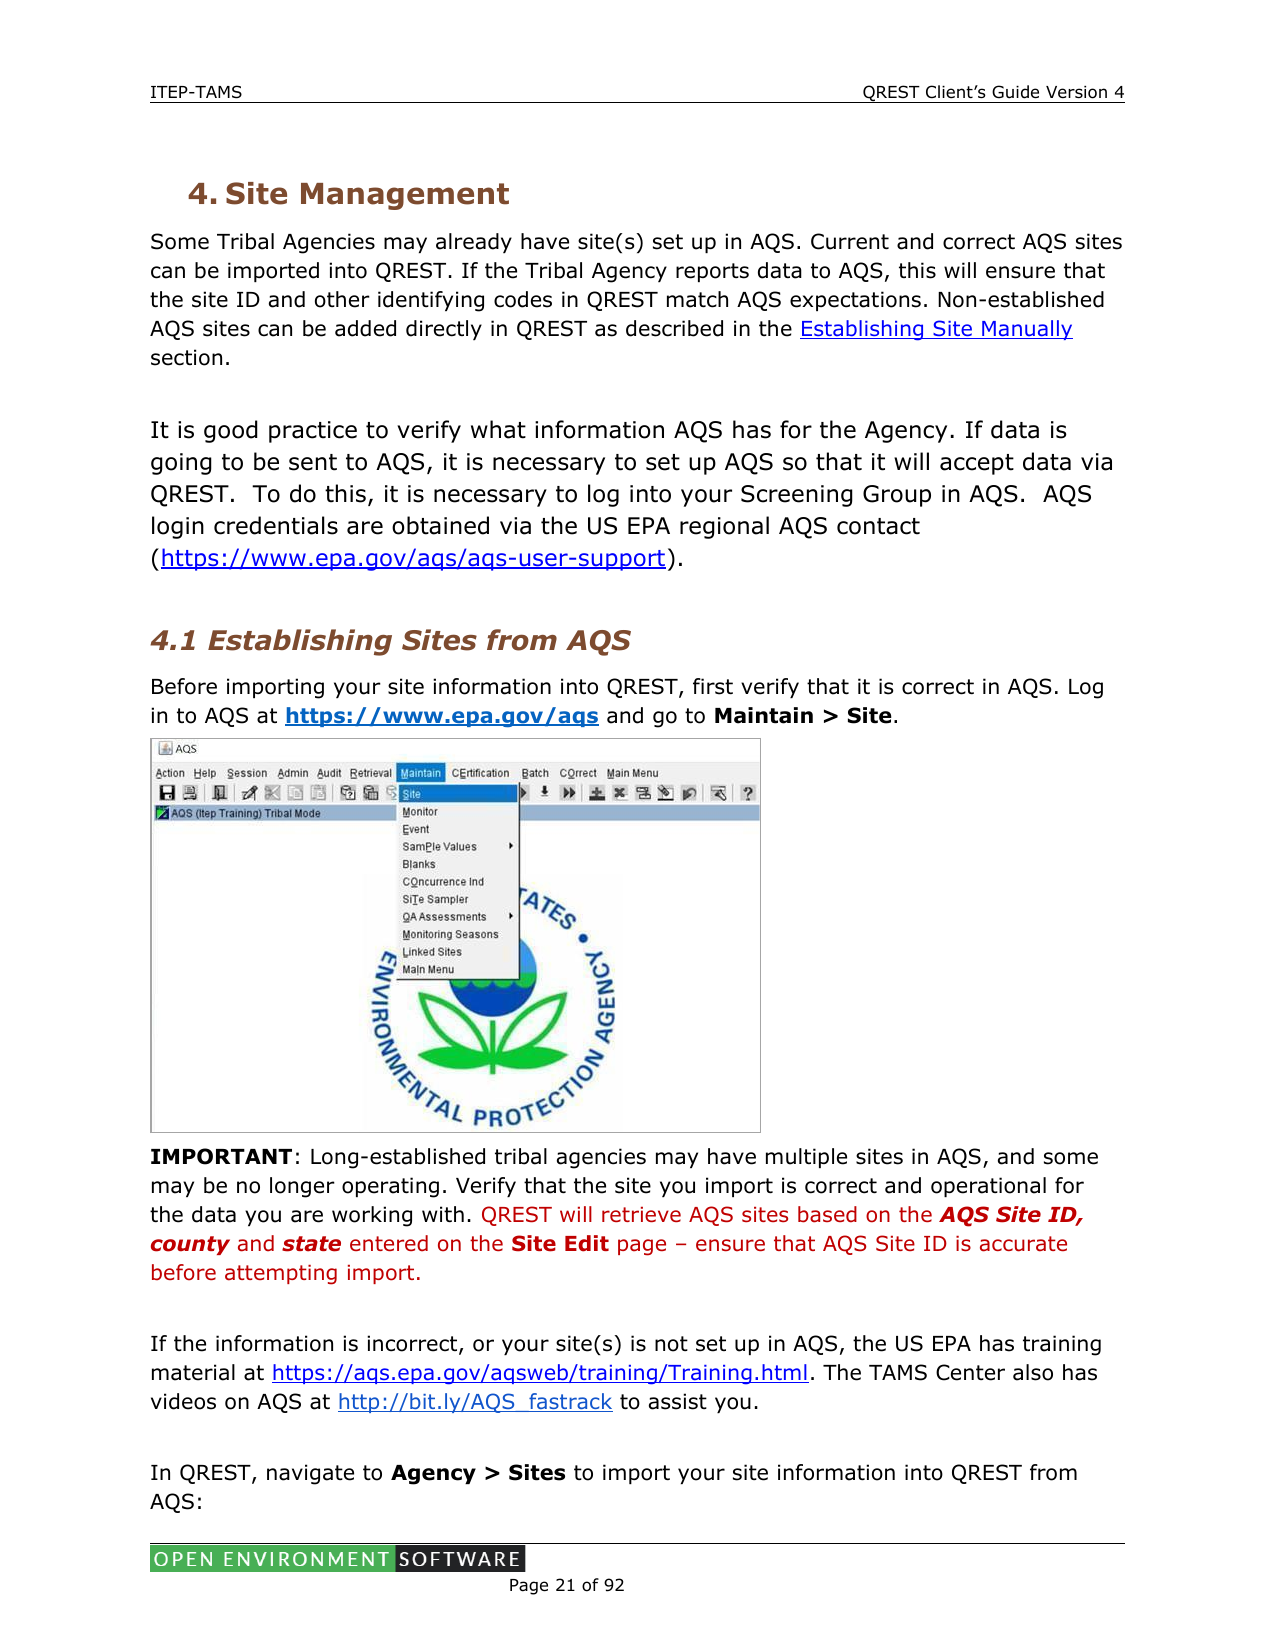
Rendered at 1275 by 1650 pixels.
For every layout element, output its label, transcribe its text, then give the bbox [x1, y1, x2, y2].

text In QREST, navigate to Agency > Sites to import your site information into QREST from AQS: [150, 1459, 1125, 1513]
text Some Tribal Agencies may already have site(s) set up in AQS. Current and correct AQS sites can be imported into QREST. If the Tribal Agency reports data to AQS, this will ensure that the site ID and other identifying codes in QREST match AQS expectations. Non-established AQS sites can be added directly in QREST as described in the Establishing Site Manually section. [150, 228, 1125, 370]
picture [152, 739, 760, 1132]
text If the information is incorrect, or your site(s) is not set up in AQS, the US EPA has training material at https://aqs.epa.gov/aqsweb/training/Training.html. The TAMS Center also has videos on AQS at http://bit.ly/AQS_fastrack to assist you. [150, 1330, 1125, 1414]
text IMPORTANT: Long-established tribal agencies may have multiple sites in AQS, and some may be no longer operating. Verify that the site you import is correct and operational for the data you are working with. QREST will retrieve AQS sites based on the AQS Site ID, county and state entered on the Site Edit page – ensure that AQS Site ID is accurate before attempting import. [150, 1143, 1125, 1285]
picture [150, 1545, 526, 1572]
text Before importing your site information into QREST, first verify that it is correct in AQS. Log in to AQS at https://www.epa.gov/aqs and go to Maintain > Site. [150, 673, 1125, 727]
text It is good practice to verify what information AQS has for the Agency. If data is going to be sent to AQS, it is necessary to set up AQS so that it will accept data via QREST. To do this, it is necessary to log into your Screening Group in AQS. AQS login credentials are obtained via the US EPA regional AQS contact (https://www.epa.gov/aqs/aqs-user-support). [150, 415, 1125, 571]
subtitle 4.1 Establishing Sites from AQS [150, 623, 1125, 656]
subtitle Site Management [187, 175, 1125, 210]
